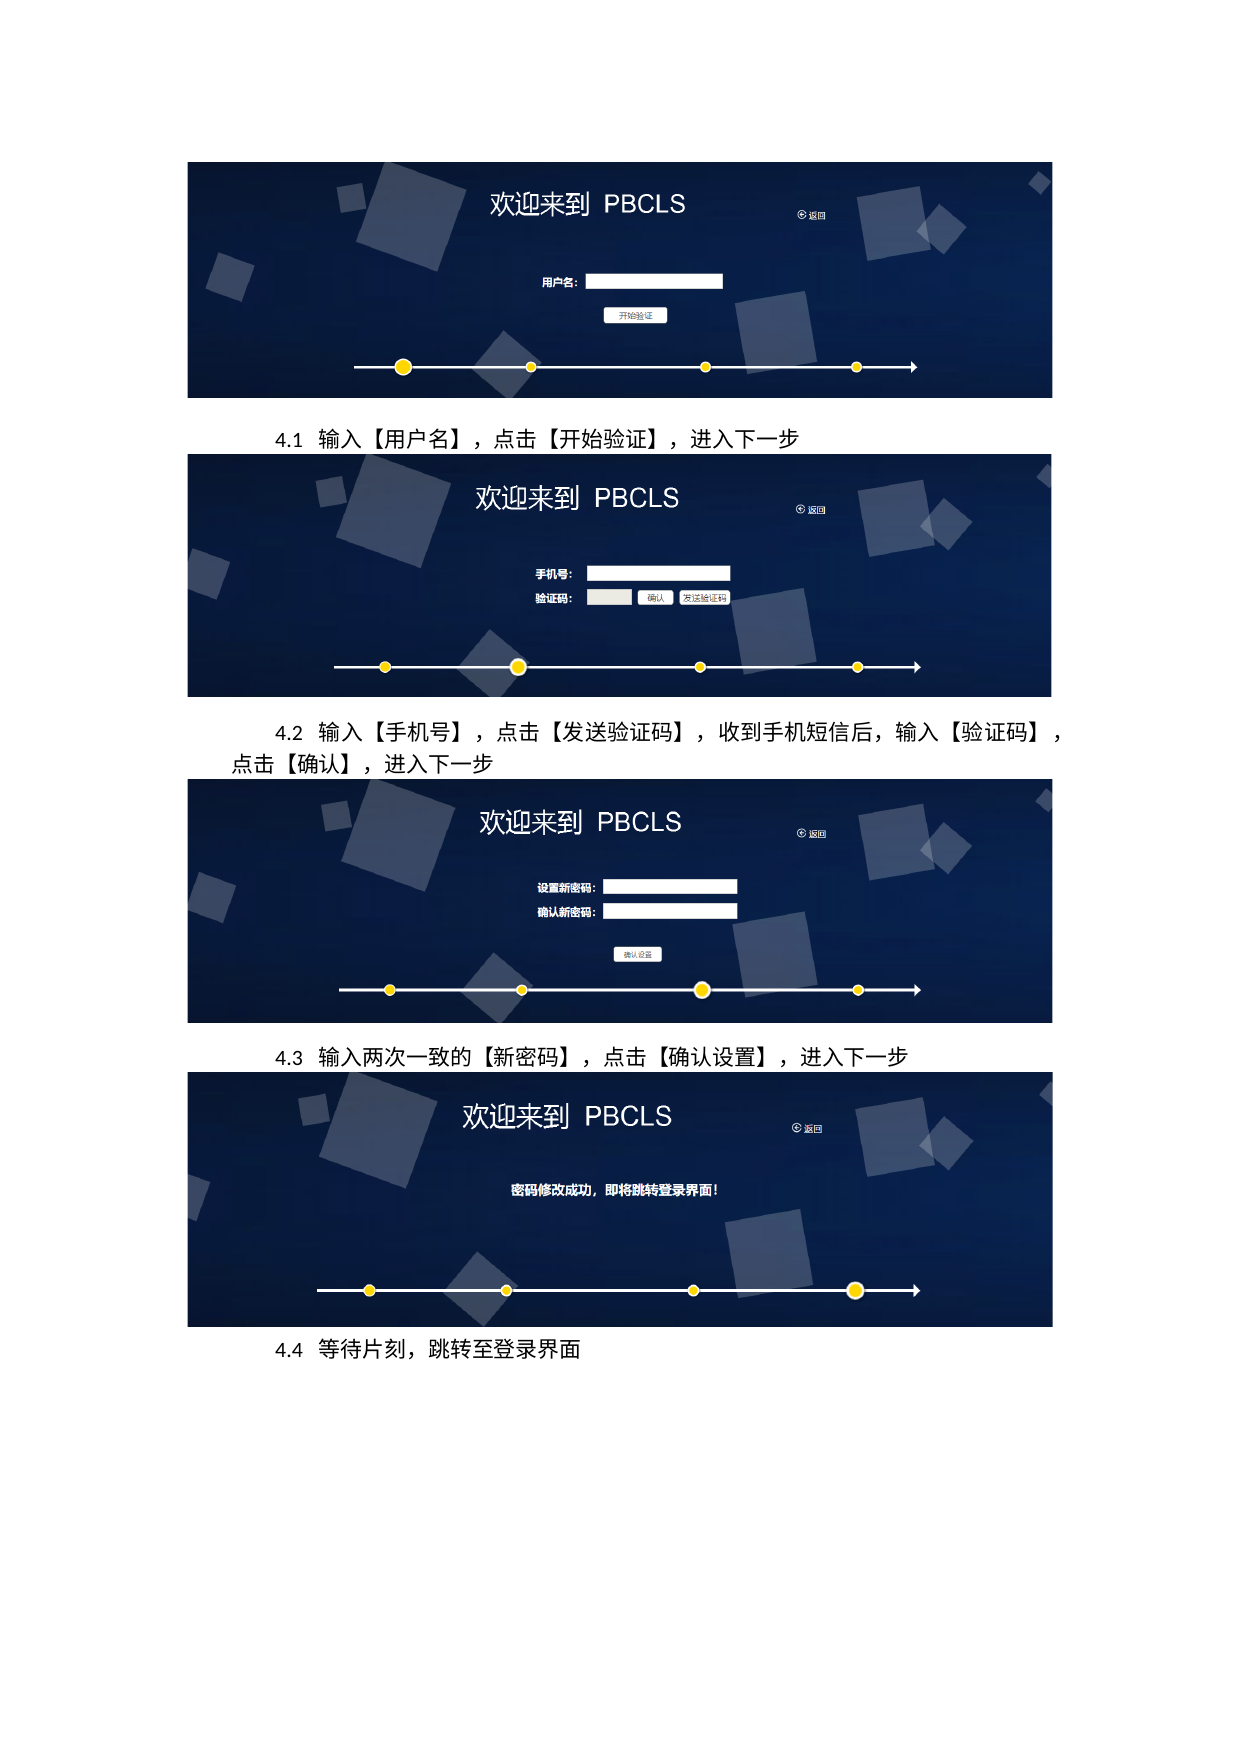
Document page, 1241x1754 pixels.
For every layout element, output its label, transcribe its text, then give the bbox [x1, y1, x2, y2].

picture [187, 162, 1053, 398]
picture [187, 1072, 1053, 1327]
list 4.1 输入【用户名】，点击【开始验证】，进入下一步 [231, 422, 1053, 454]
picture [187, 779, 1053, 1023]
list 4.2 输入【手机号】，点击【发送验证码】，收到手机短信后，输入【验证码】，点击【确认】，进入下一步 [231, 714, 1053, 779]
picture [187, 454, 1052, 697]
list 4.4 等待片刻，跳转至登录界面 [231, 1332, 1053, 1364]
list 4.3 输入两次一致的【新密码】，点击【确认设置】，进入下一步 [231, 1039, 1053, 1072]
